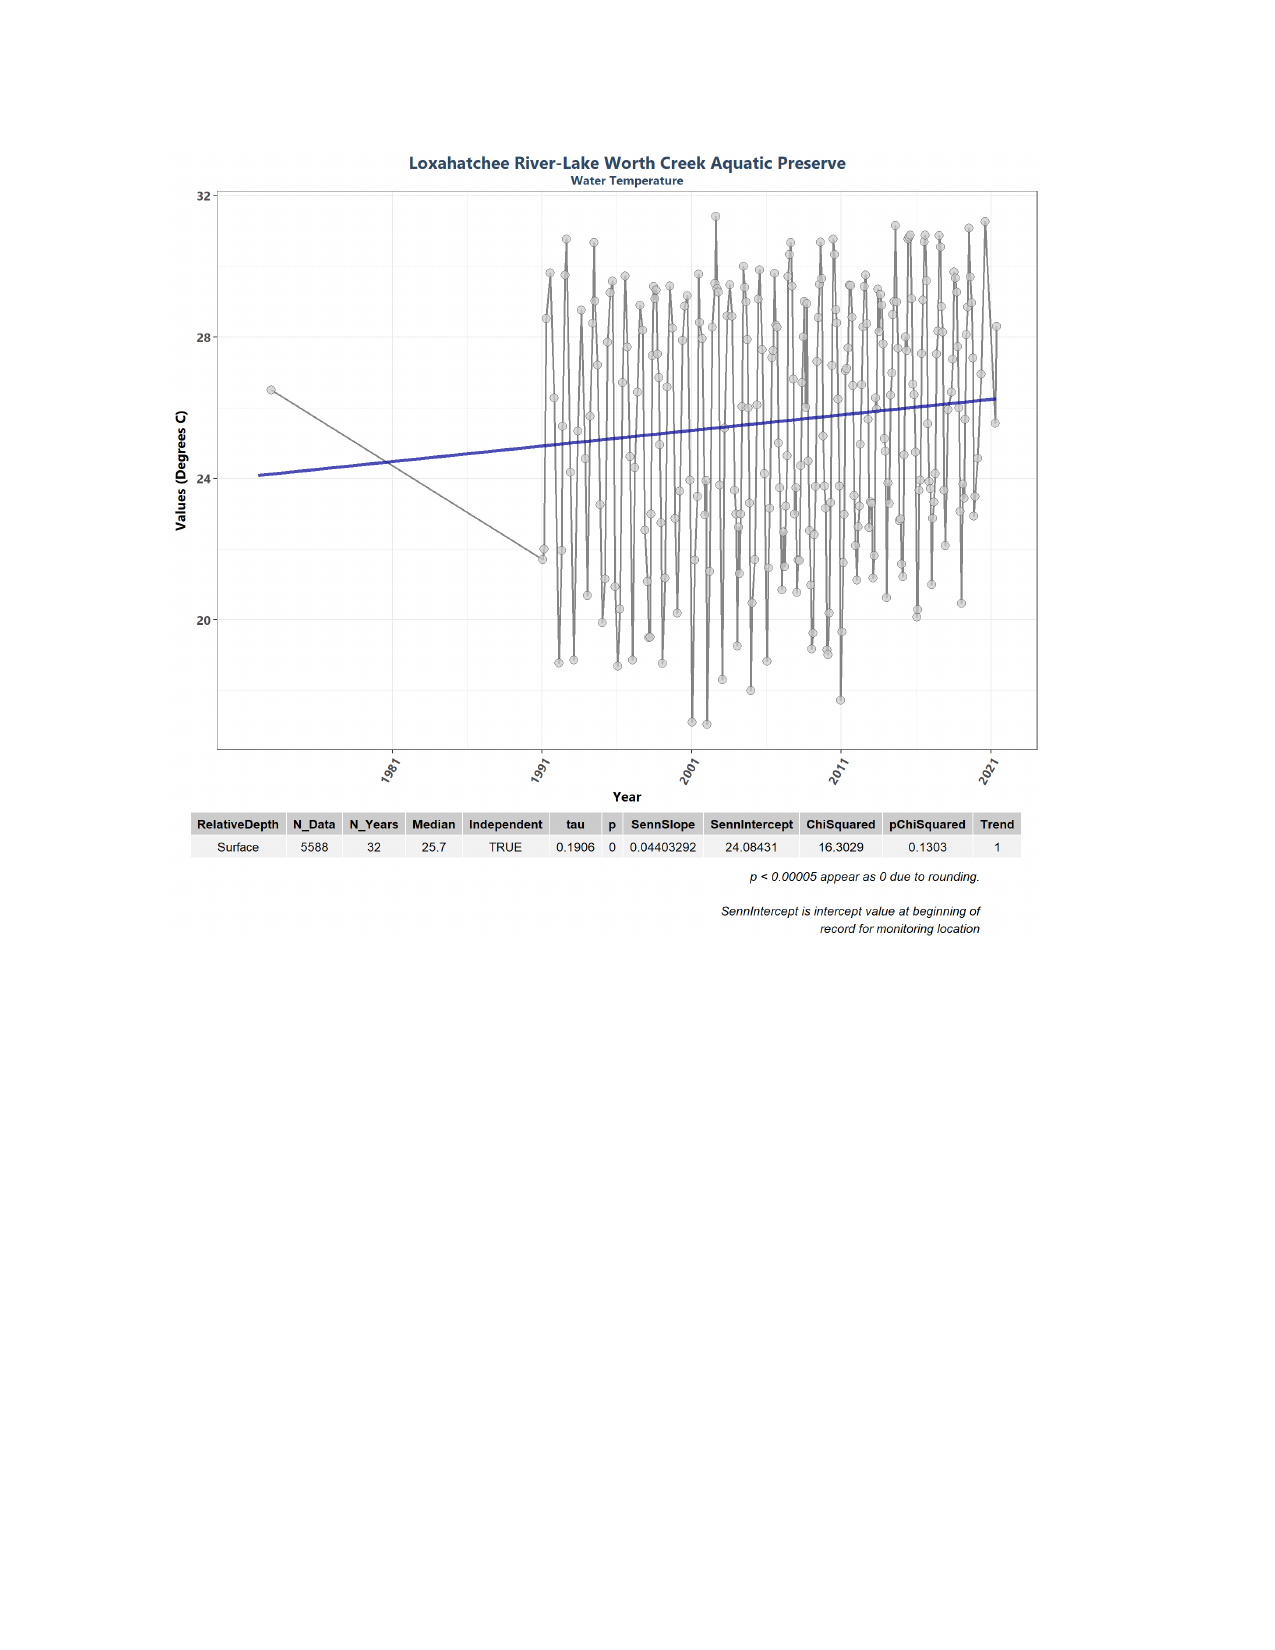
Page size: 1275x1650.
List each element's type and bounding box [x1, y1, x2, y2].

picture [168, 150, 1044, 938]
